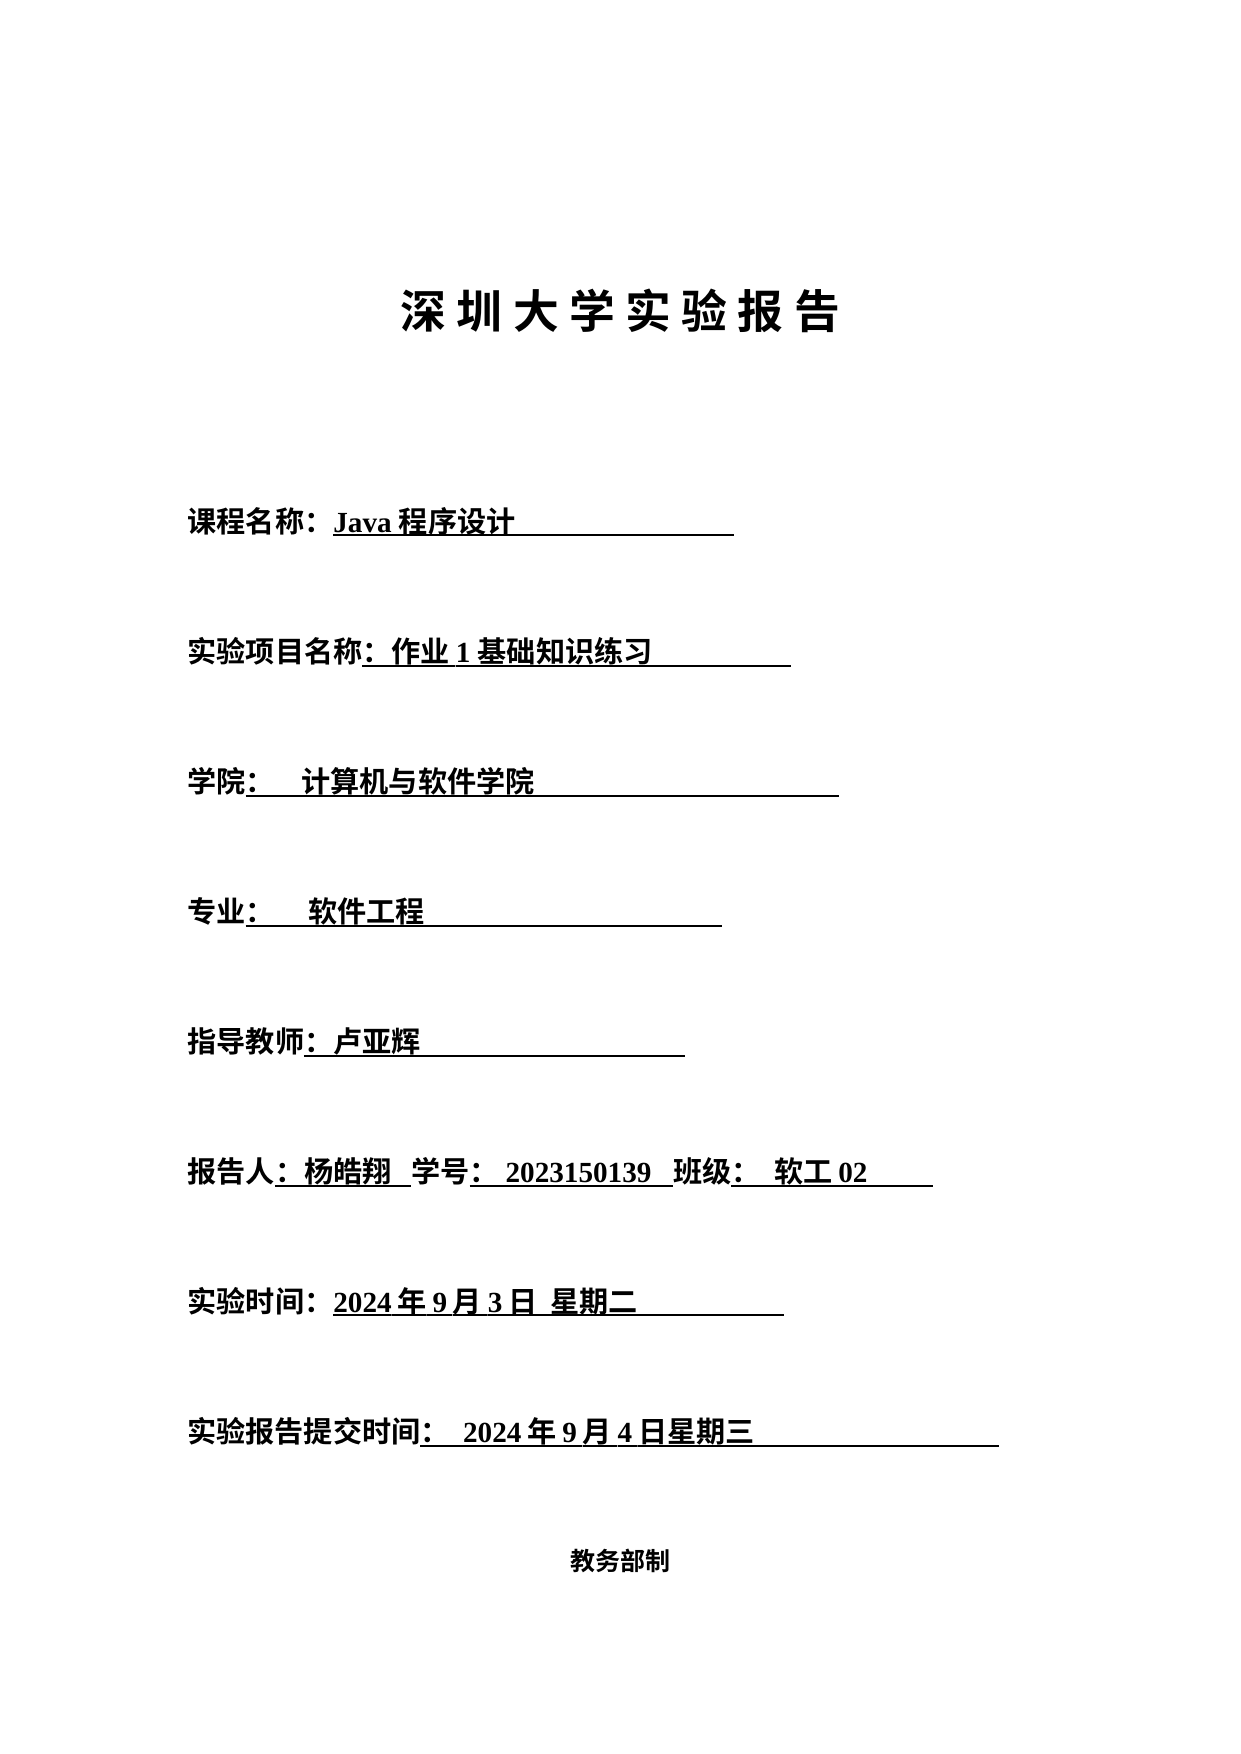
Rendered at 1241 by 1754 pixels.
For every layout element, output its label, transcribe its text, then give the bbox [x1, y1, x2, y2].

text 专业： 软件工程 [187, 877, 1053, 942]
text 教务部制 [187, 1527, 1053, 1592]
text 实验时间：2024年9月3日 星期二 [187, 1267, 1053, 1332]
text 报告人：杨皓翔 学号： 2023150139 班级： 软工02 [187, 1137, 1053, 1202]
text 深 圳 大 学 实 验 报 告 [187, 259, 1053, 357]
text 学院： 计算机与软件学院 [187, 747, 1053, 812]
text 课程名称：Java 程序设计 [187, 487, 1053, 552]
text 实验项目名称：作业1 基础知识练习 [187, 617, 1053, 682]
text 指导教师：卢亚辉 [187, 1007, 1053, 1072]
text 实验报告提交时间： 2024年9月4日星期三 [187, 1397, 1053, 1462]
